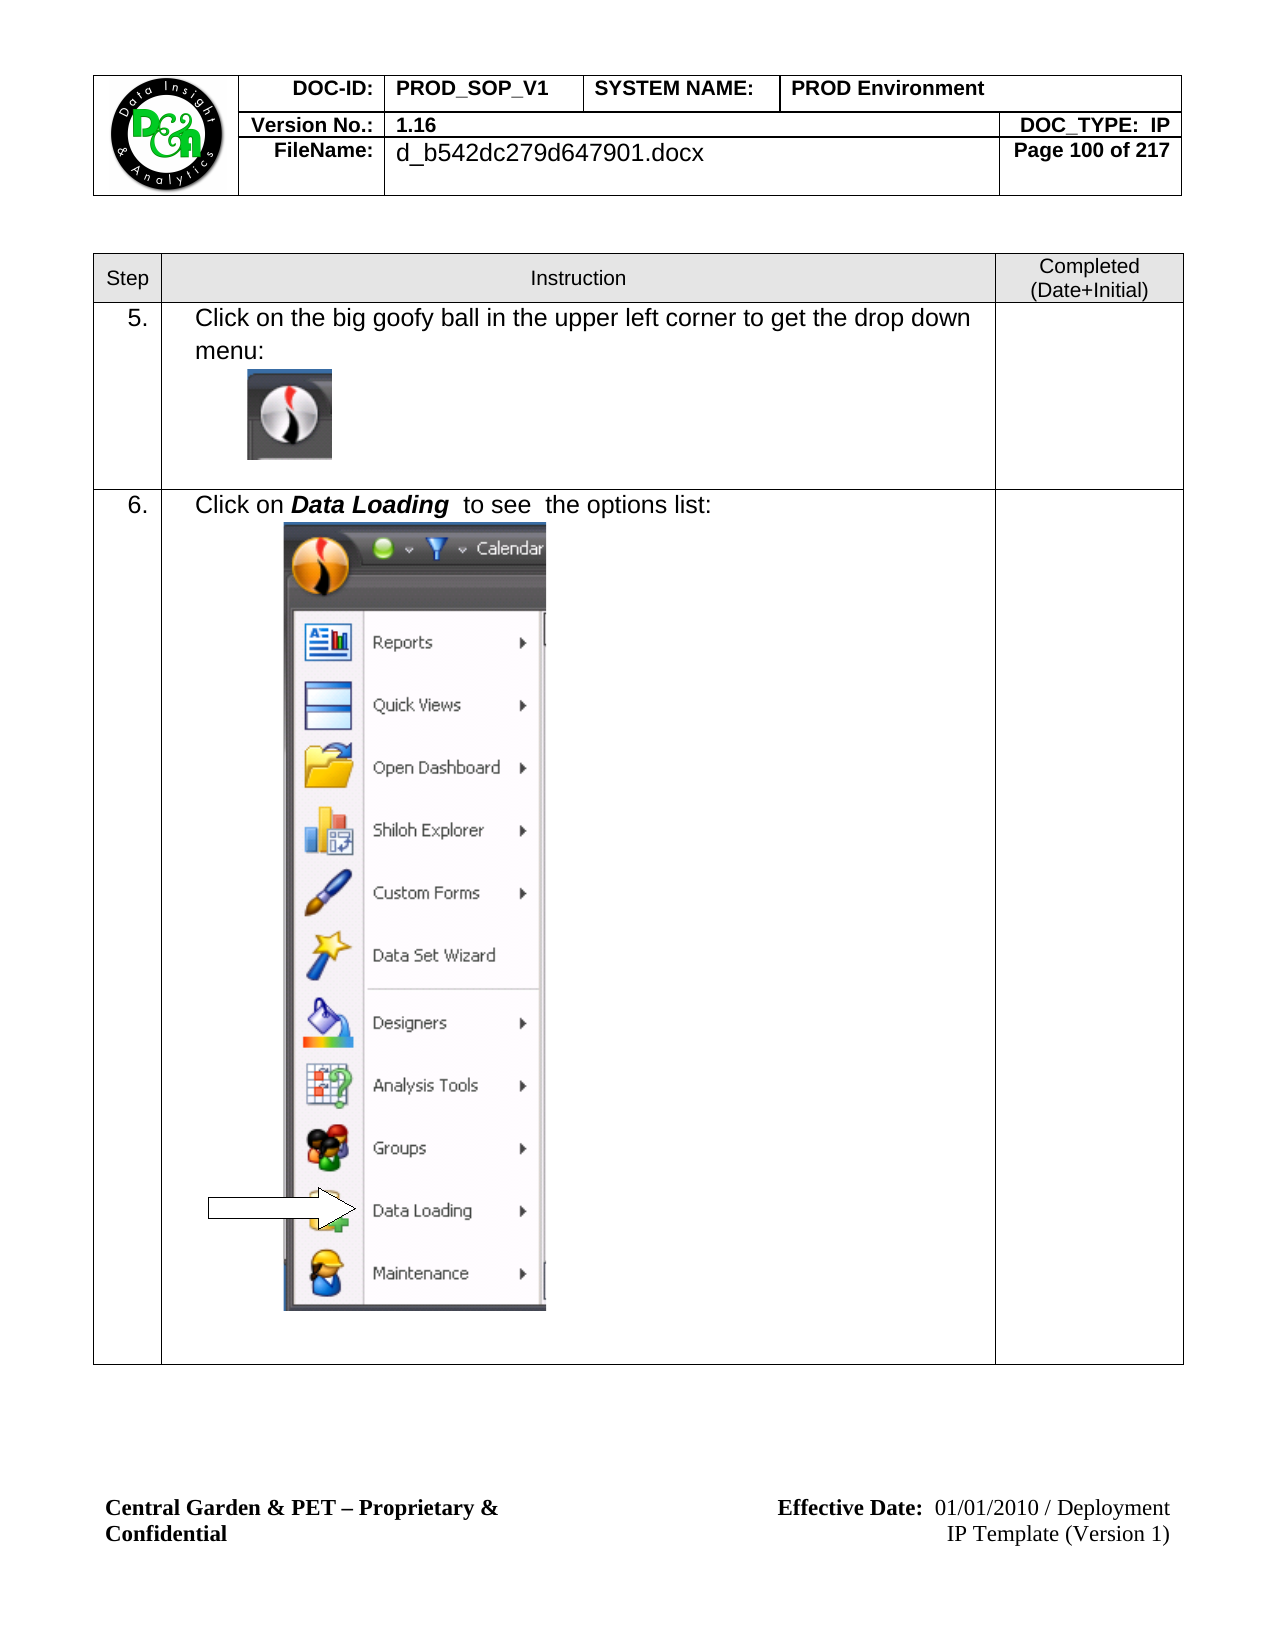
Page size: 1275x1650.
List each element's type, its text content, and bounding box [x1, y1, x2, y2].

table_cell Click on Data Loading to see the options list: [162, 490, 995, 1364]
table_cell [94, 303, 161, 488]
table_header Completed (Date+Initial) [996, 254, 1183, 302]
table_header Instruction [162, 254, 995, 302]
table_cell [996, 303, 1183, 488]
table_cell [996, 490, 1183, 1364]
table_cell [94, 490, 161, 1364]
table_header Step [94, 254, 161, 302]
picture [283, 522, 547, 1311]
picture [108, 76, 227, 195]
table_cell Click on the big goofy ball in the upper left corner to get the drop down menu: [162, 303, 995, 488]
picture [247, 369, 332, 460]
